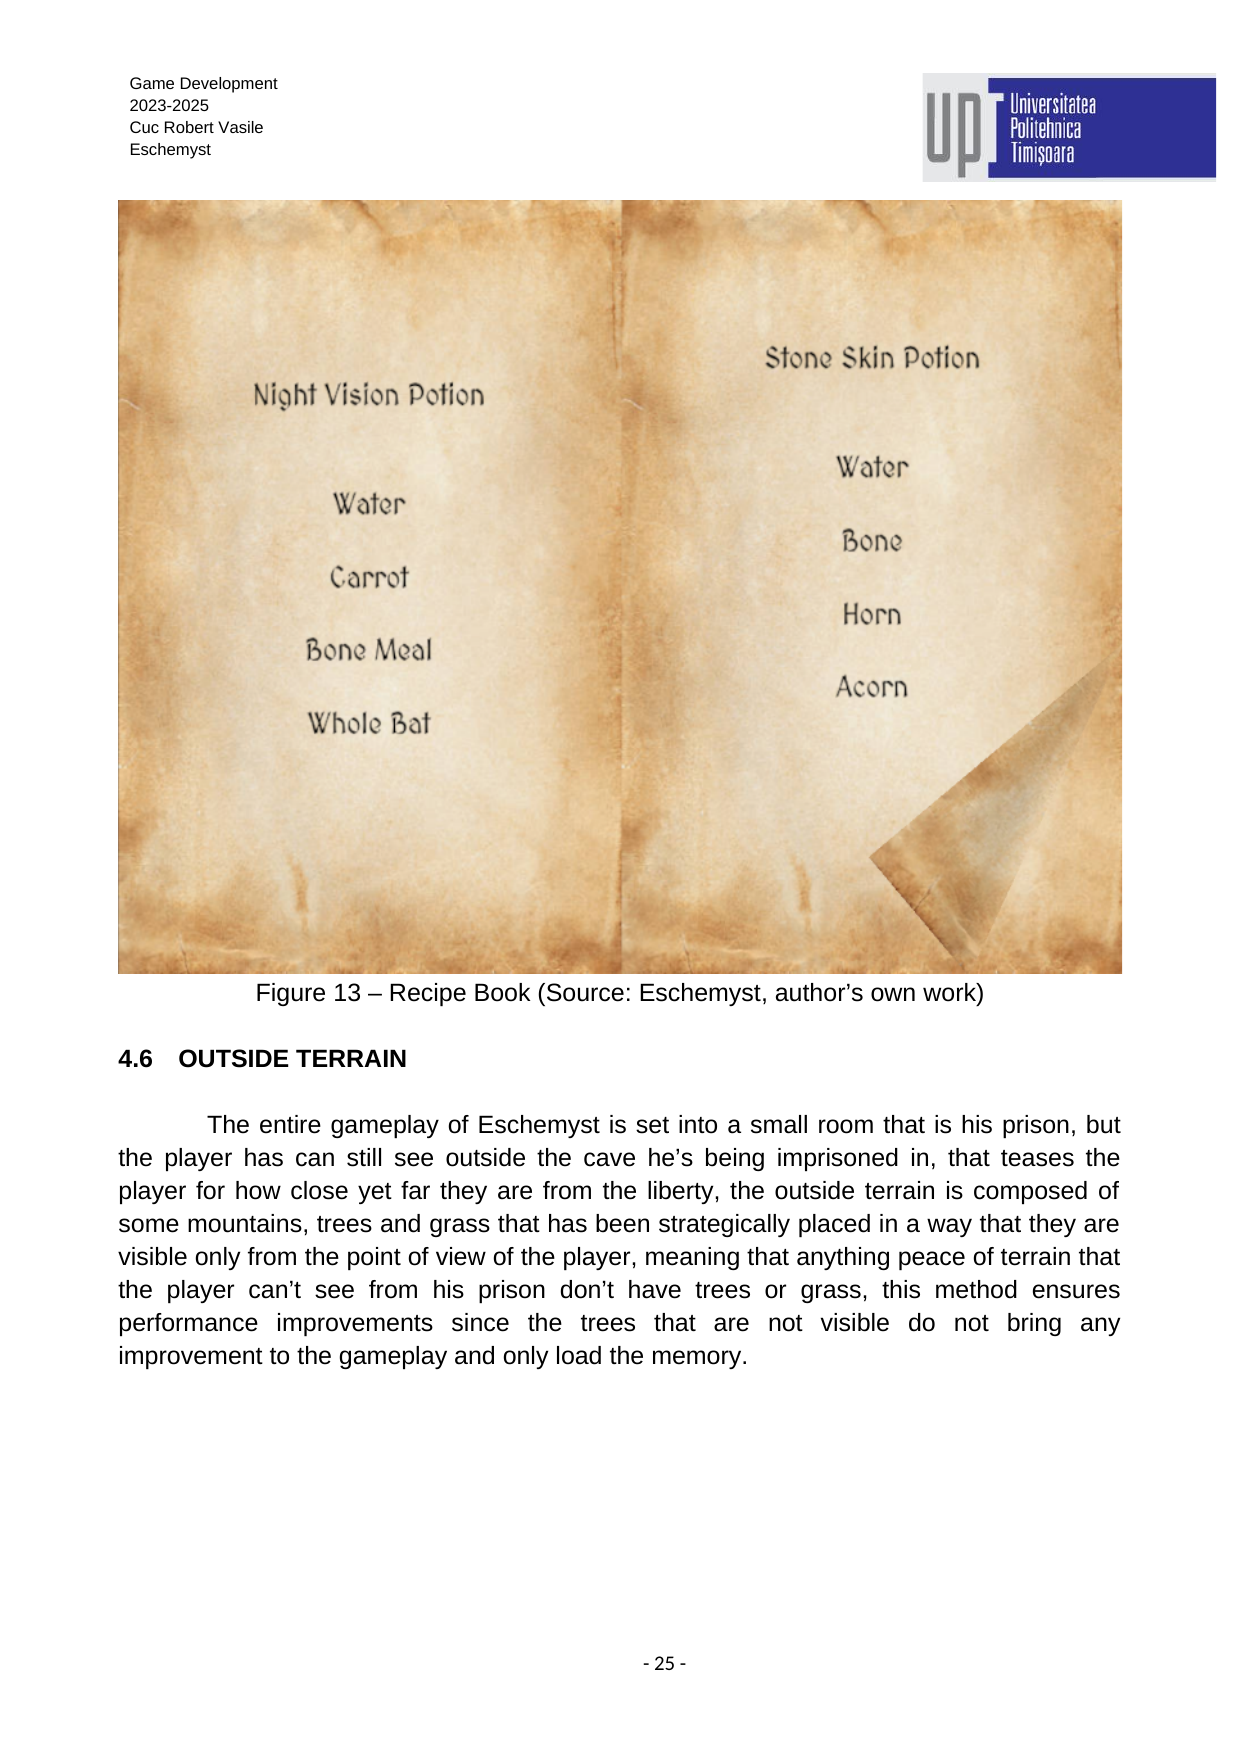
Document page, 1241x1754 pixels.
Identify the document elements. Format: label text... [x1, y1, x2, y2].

subtitle OUTSIDE TERRAIN [118, 1044, 1122, 1073]
text Figure 13 – Recipe Book (Source: Eschemyst, author’s own work) [118, 978, 1122, 1007]
text The entire gameplay of Eschemyst is set into a small room that is his prison, but the player has can still see outside the cave he’s being imprisoned in, that teases the player for how close yet far they are from the liberty, the outside terrain is composed of some mountains, trees and grass that has been strategically placed in a way that they are visible only from the point of view of the player, meaning that anything peace of terrain that the player can’t see from his prison don’t have trees or grass, this method ensures performance improvements since the trees that are not visible do not bring any improvement to the gameplay and only load the memory. [118, 1110, 1122, 1370]
picture [118, 200, 1123, 974]
picture [922, 73, 1217, 182]
